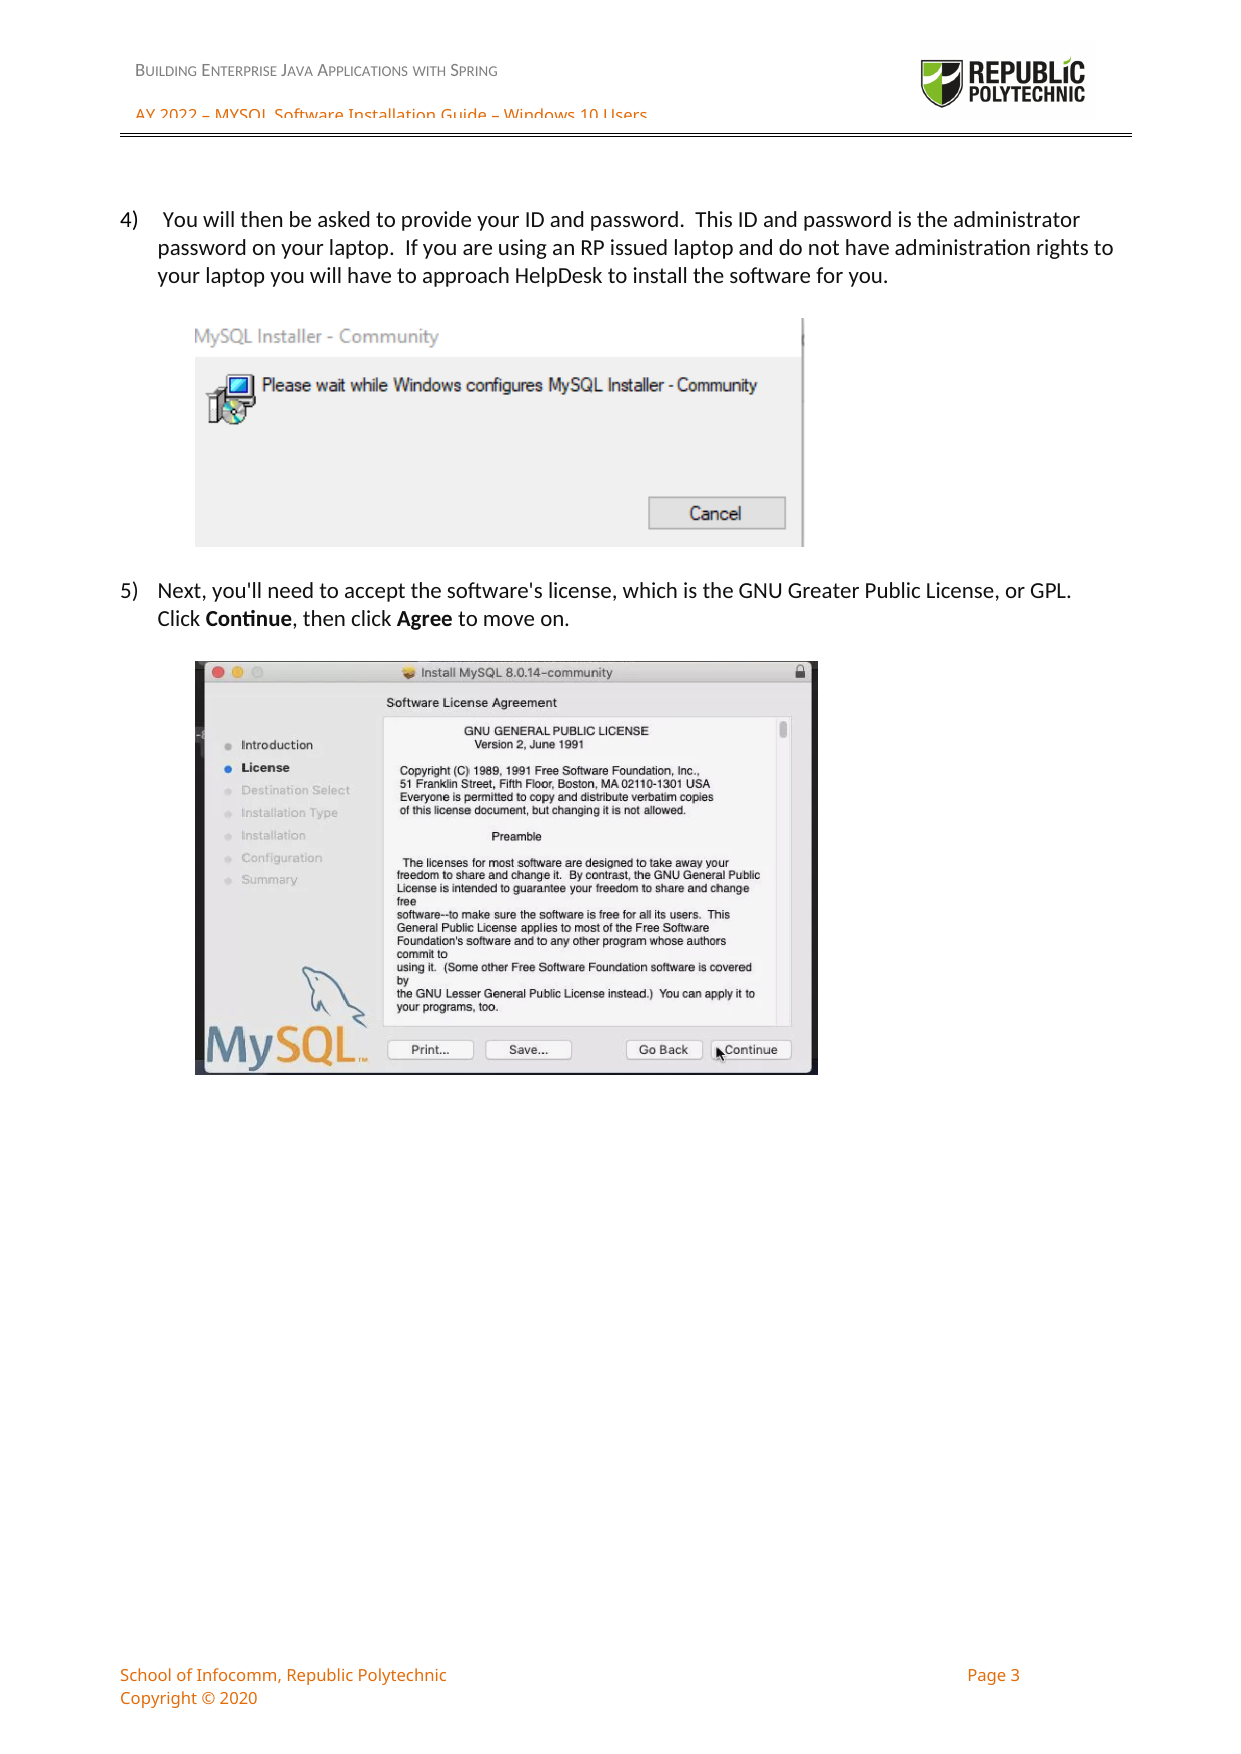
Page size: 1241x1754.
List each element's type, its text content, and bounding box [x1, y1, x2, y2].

picture [919, 36, 1099, 123]
list Next, you'll need to accept the software's license, which is the GNU Greater Public License, or GPL. Click Continue, then click Agree to move on. [120, 576, 1120, 632]
picture [195, 318, 805, 547]
list You will then be asked to provide your ID and password. This ID and password is the administrator password on your laptop. If you are using an RP issued laptop and do not have administration rights to your laptop you will have to approach HelpDesk to install the software for you. [120, 205, 1120, 289]
picture [195, 661, 818, 1075]
